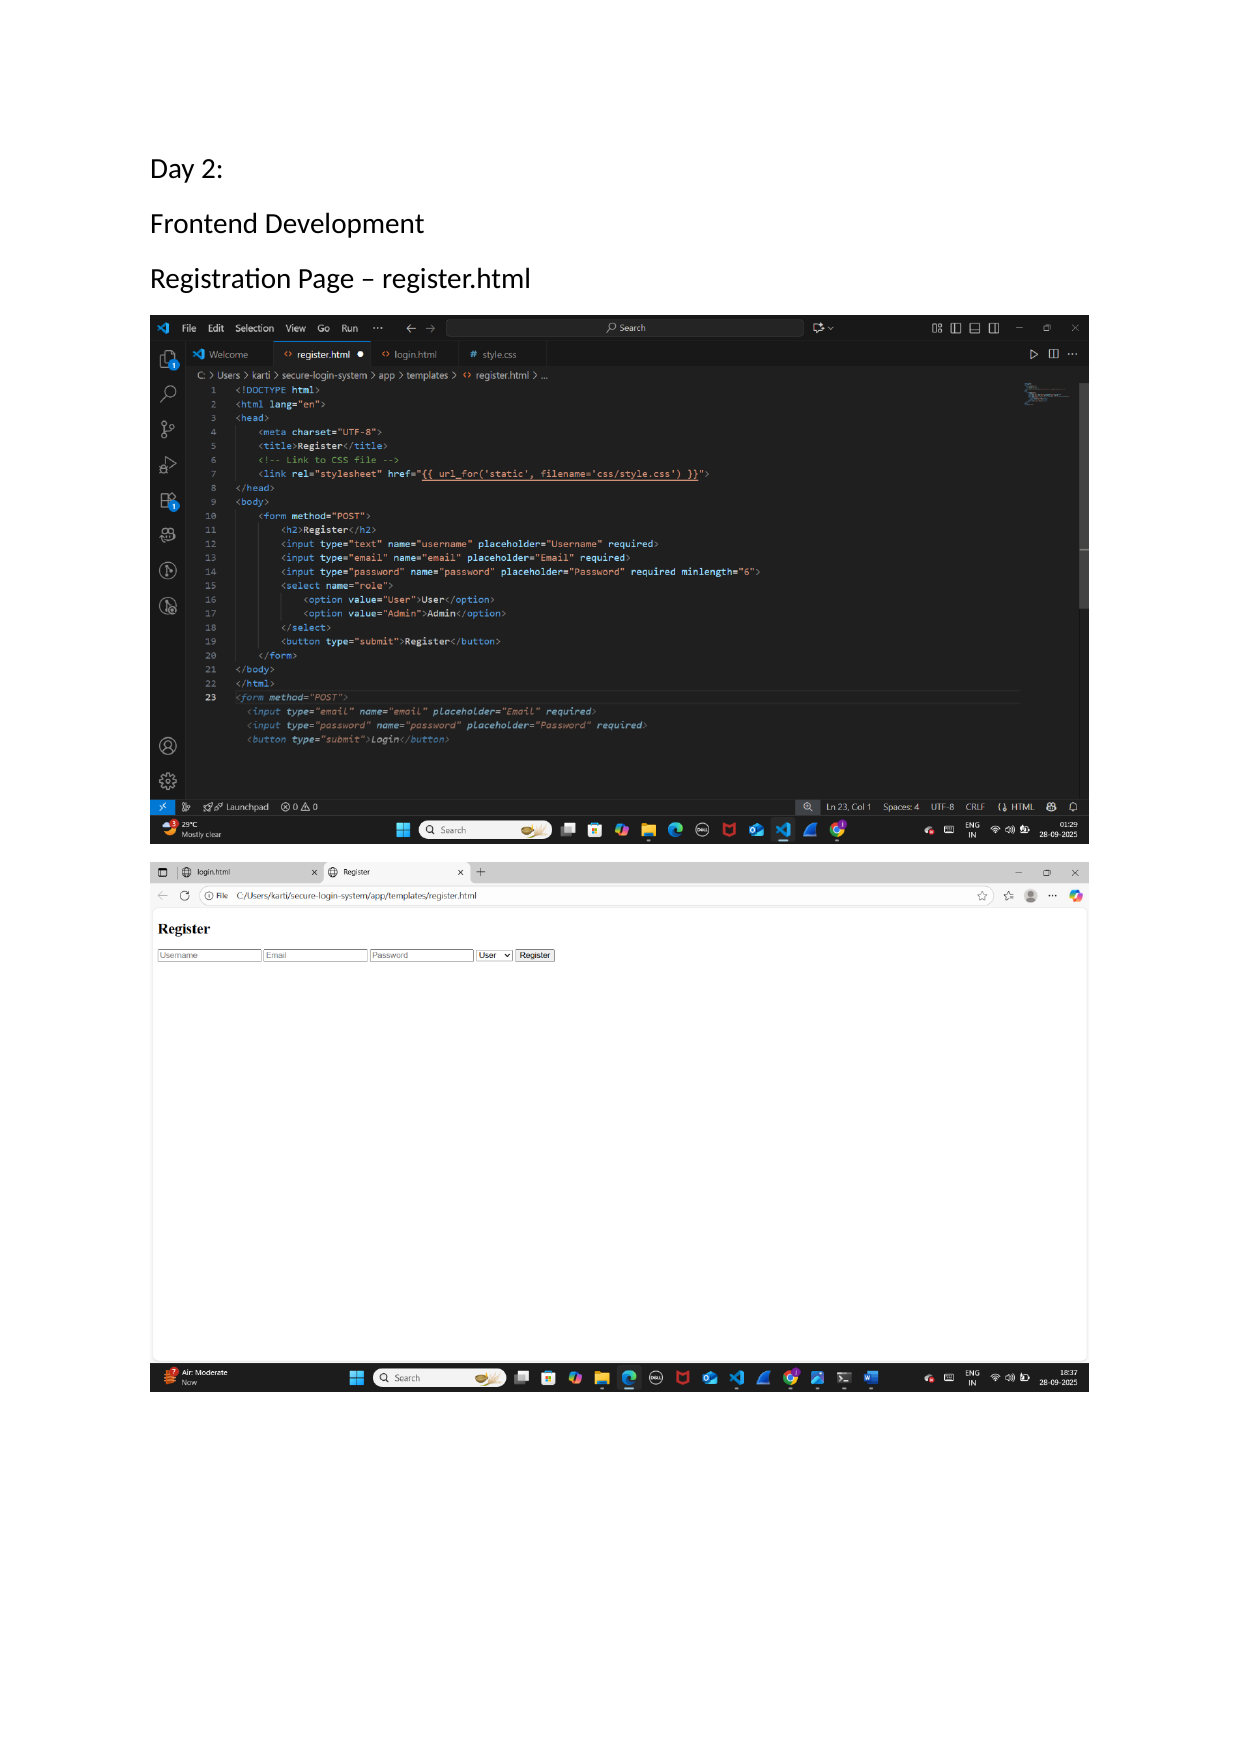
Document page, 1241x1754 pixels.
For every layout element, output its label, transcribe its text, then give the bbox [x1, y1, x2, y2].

text Frontend Development [150, 205, 1090, 241]
text Day 2: [150, 150, 1090, 186]
picture [150, 862, 1089, 1392]
picture [150, 315, 1089, 844]
text Registration Page – register.html [150, 260, 1090, 296]
